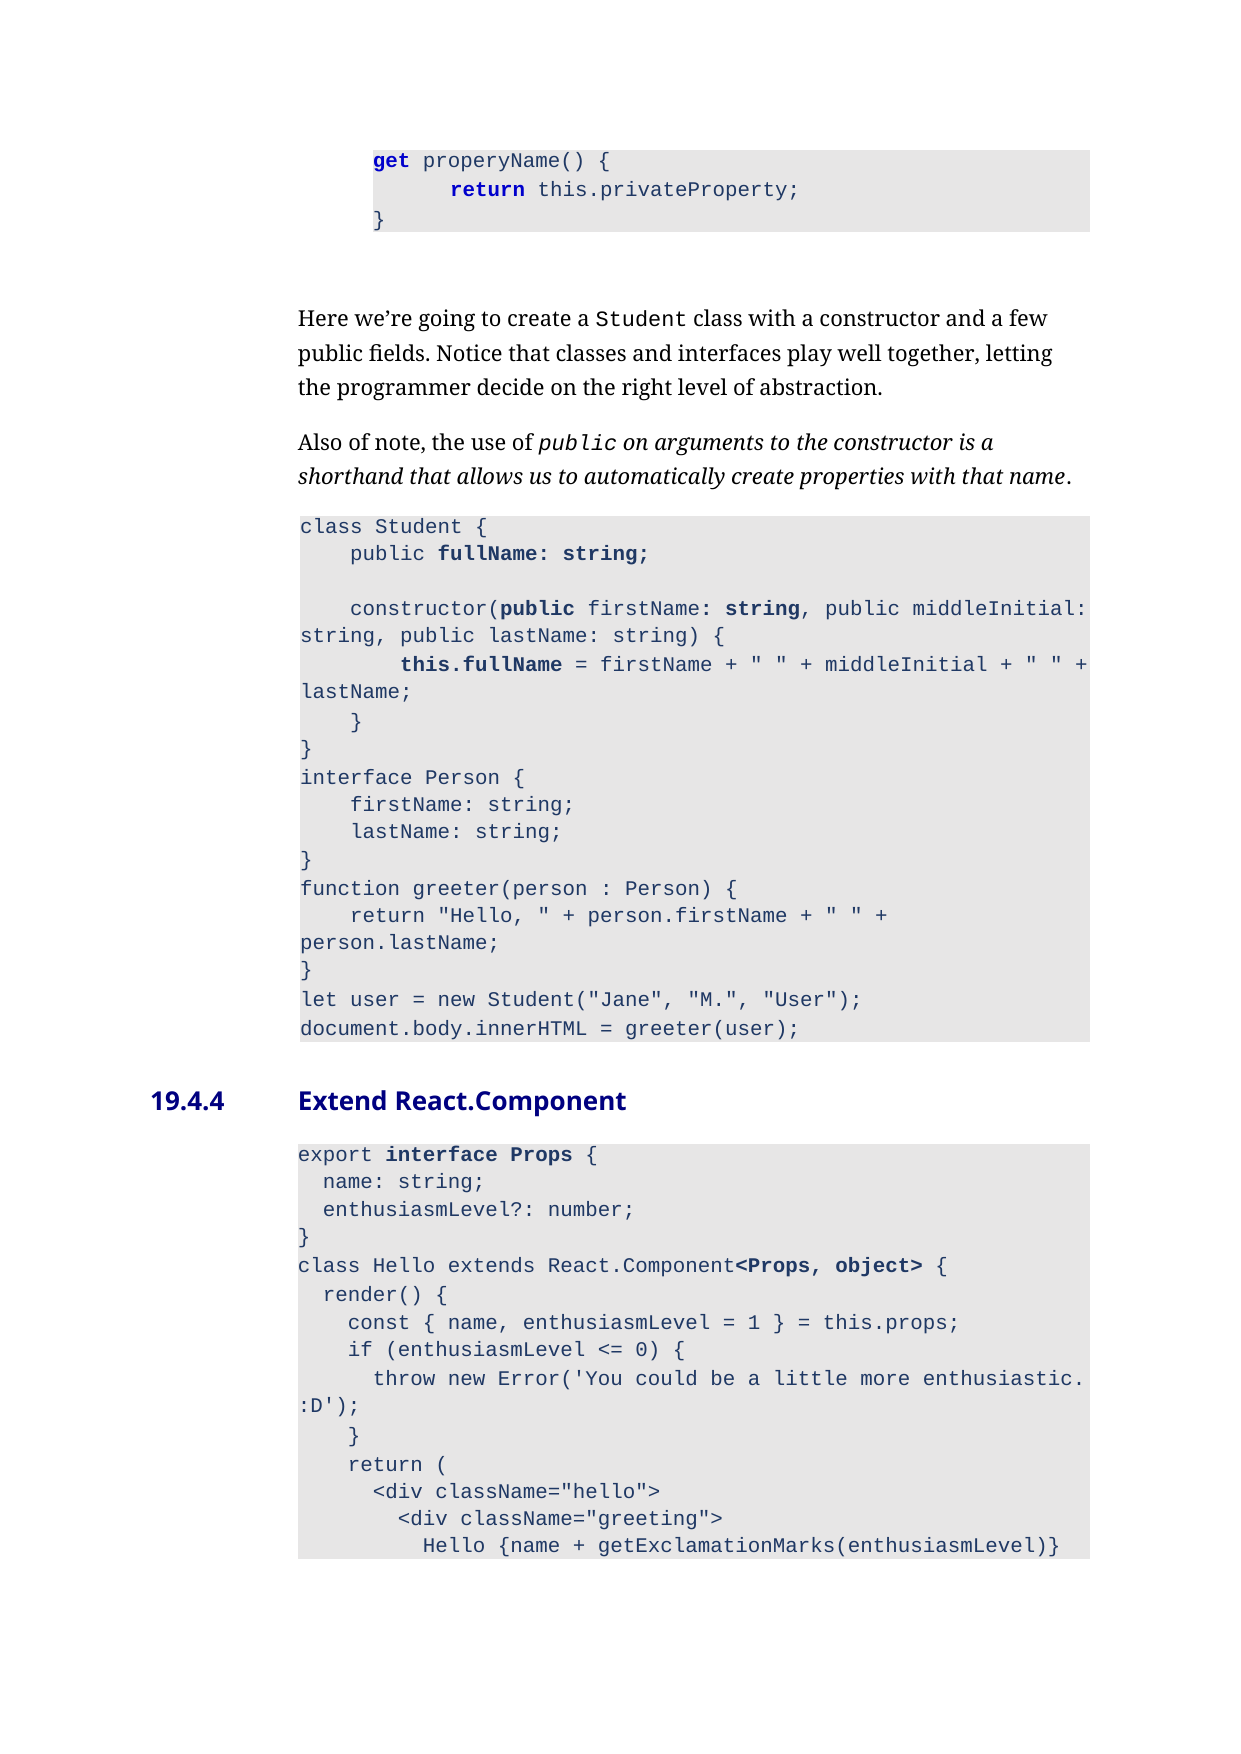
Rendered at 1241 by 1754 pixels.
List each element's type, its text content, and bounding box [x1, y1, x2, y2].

text throw new Error('You could be a little more enthusiastic. :D'); [298, 1368, 1090, 1419]
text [298, 1454, 1090, 1559]
text return this.privateProperty; [373, 179, 1090, 203]
text Also of note, the use of public on arguments to the constructor is a shorthand that allows us to automatically create properties with that name. [298, 427, 1090, 491]
text this.fullName = firstName + " " + middleInitial + " " + lastName; [300, 654, 1090, 705]
text class Hello extends React.Component<Props, object> { [298, 1255, 1090, 1279]
text } } [300, 711, 1090, 761]
text class Student { public fullName: string; constructor(public firstName: string, public middleInitial: string, public lastName: string) { [300, 516, 1090, 648]
text function greeter(person : Person) { return "Hello, " + person.firstName + " " + person.lastName; } [300, 878, 1090, 983]
text } [298, 1424, 1090, 1448]
text } [373, 208, 1090, 232]
text render() { const { name, enthusiasmLevel = 1 } = this.props; if (enthusiasmLevel <= 0) { [298, 1284, 1090, 1362]
subtitle Extend React.Component [150, 1083, 1090, 1118]
text let user = new Student("Jane", "M.", "User"); [300, 989, 1090, 1012]
text interface Person { firstName: string; lastName: string; } [300, 767, 1090, 872]
text export interface Props { name: string; enthusiasmLevel?: number; } [298, 1144, 1090, 1249]
text get properyName() { [373, 150, 1090, 174]
text Here we’re going to create a Student class with a constructor and a few public fields. Notice that classes and interfaces play well together, letting the programmer decide on the right level of abstraction. [298, 303, 1090, 402]
text document.body.innerHTML = greeter(user); [300, 1018, 1090, 1042]
